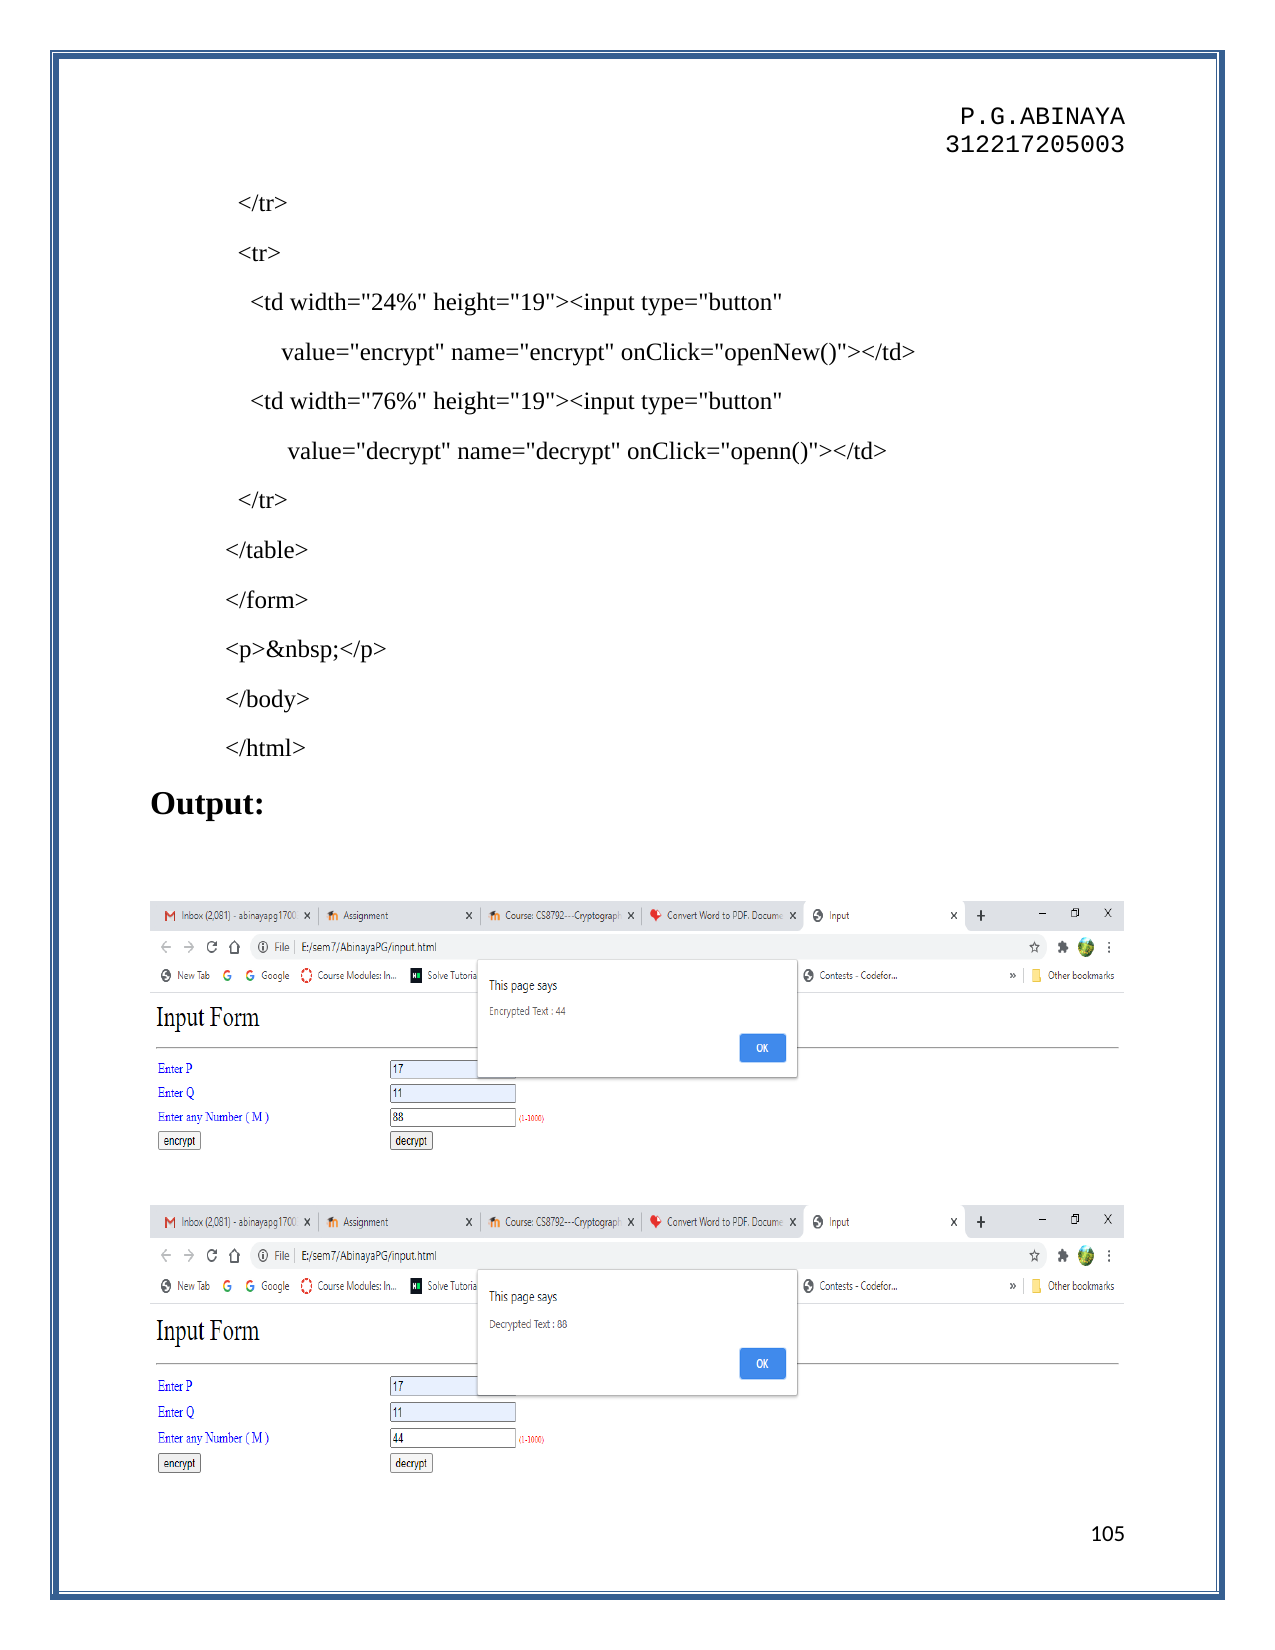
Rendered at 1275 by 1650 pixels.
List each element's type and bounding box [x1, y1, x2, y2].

picture [150, 901, 1124, 1181]
picture [150, 1205, 1124, 1487]
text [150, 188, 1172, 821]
